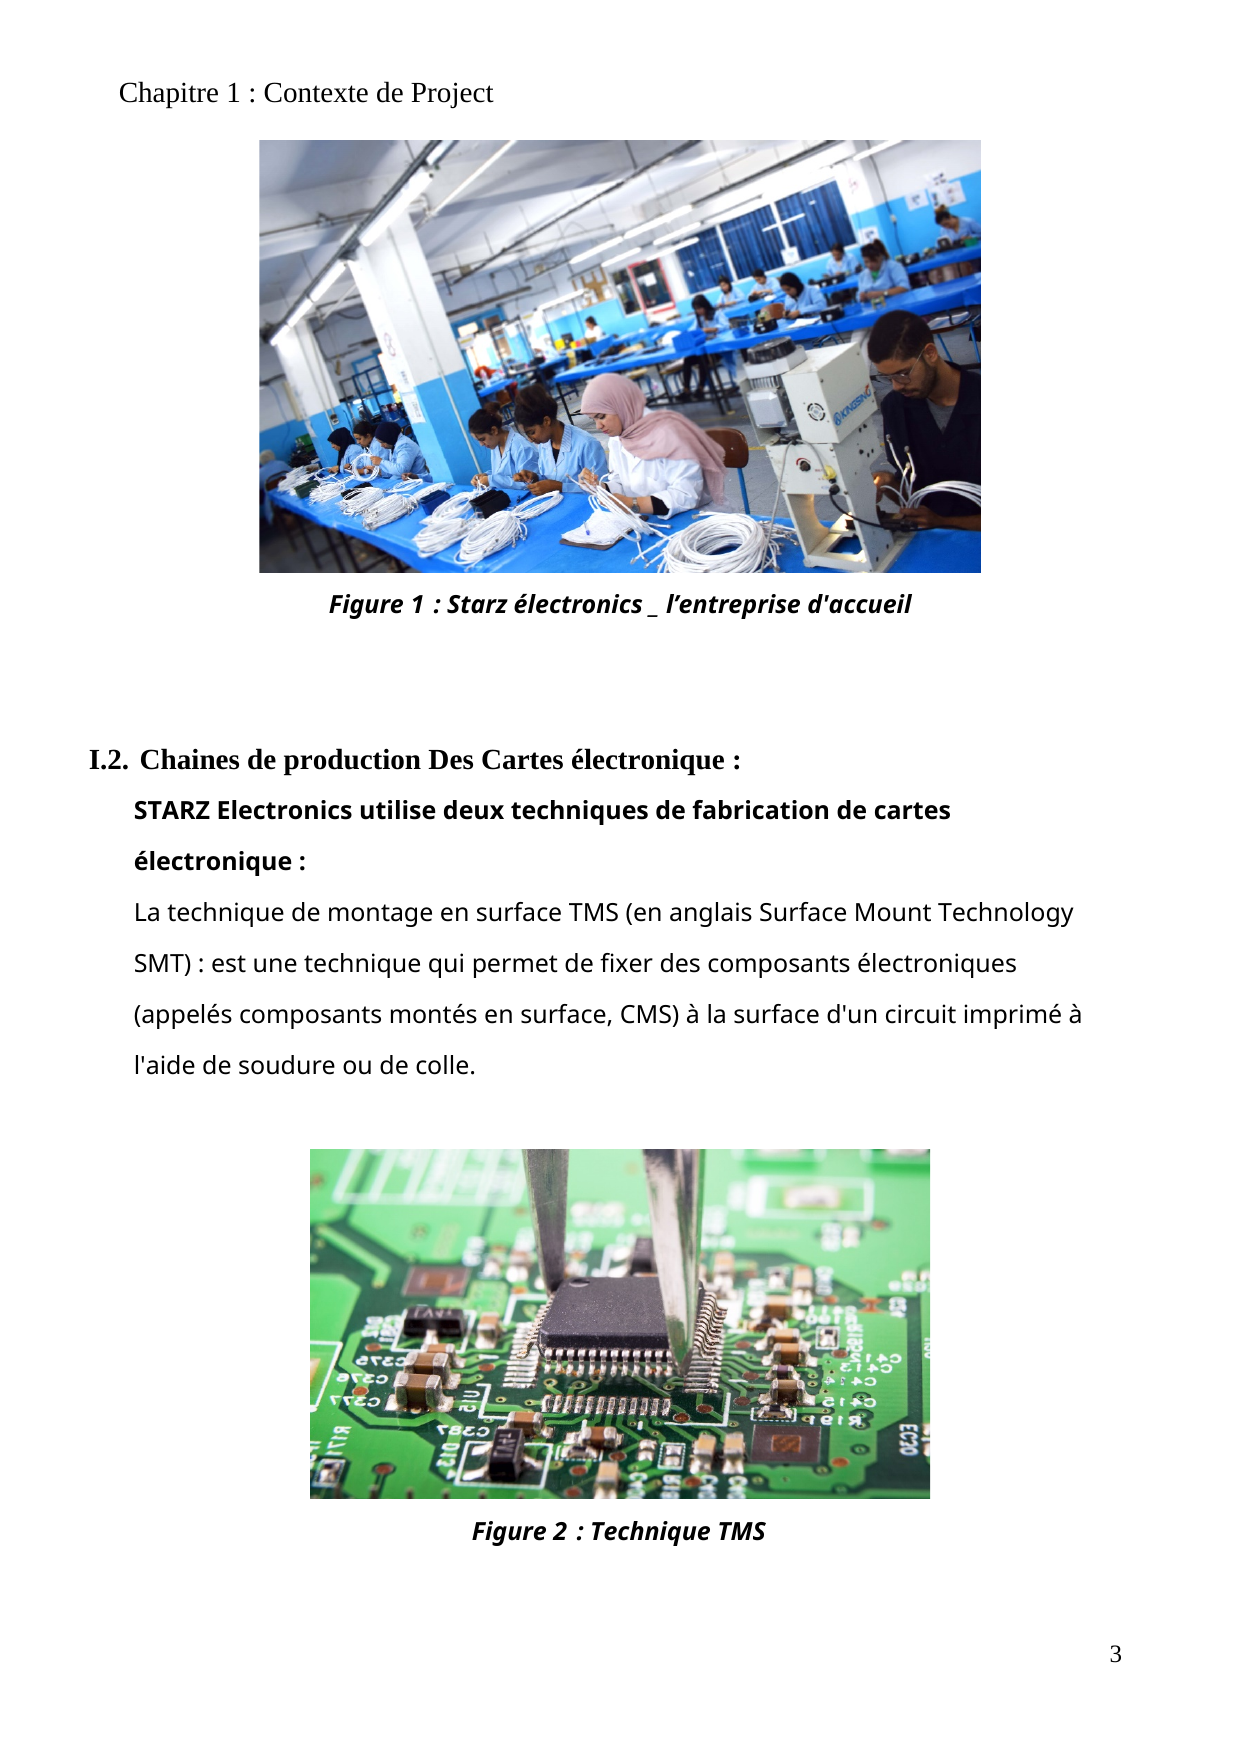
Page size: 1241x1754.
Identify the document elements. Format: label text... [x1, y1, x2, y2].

text Figure 1 : Starz électronics _ l’entreprise d'accueil [133, 587, 1107, 621]
text La technique de montage en surface TMS (en anglais Surface Mount Technology SMT) : est une technique qui permet de fixer des composants électroniques (appelés composants montés en surface, CMS) à la surface d'un circuit imprimé à l'aide de soudure ou de colle. [133, 894, 1107, 1082]
subtitle Chaines de production Des Cartes électronique : [88, 742, 1107, 776]
text Figure 2 : Technique TMS [133, 1513, 1107, 1547]
picture [310, 1149, 931, 1499]
picture [259, 140, 981, 573]
text STARZ Electronics utilise deux techniques de fabrication de cartes électronique : [133, 792, 1107, 878]
